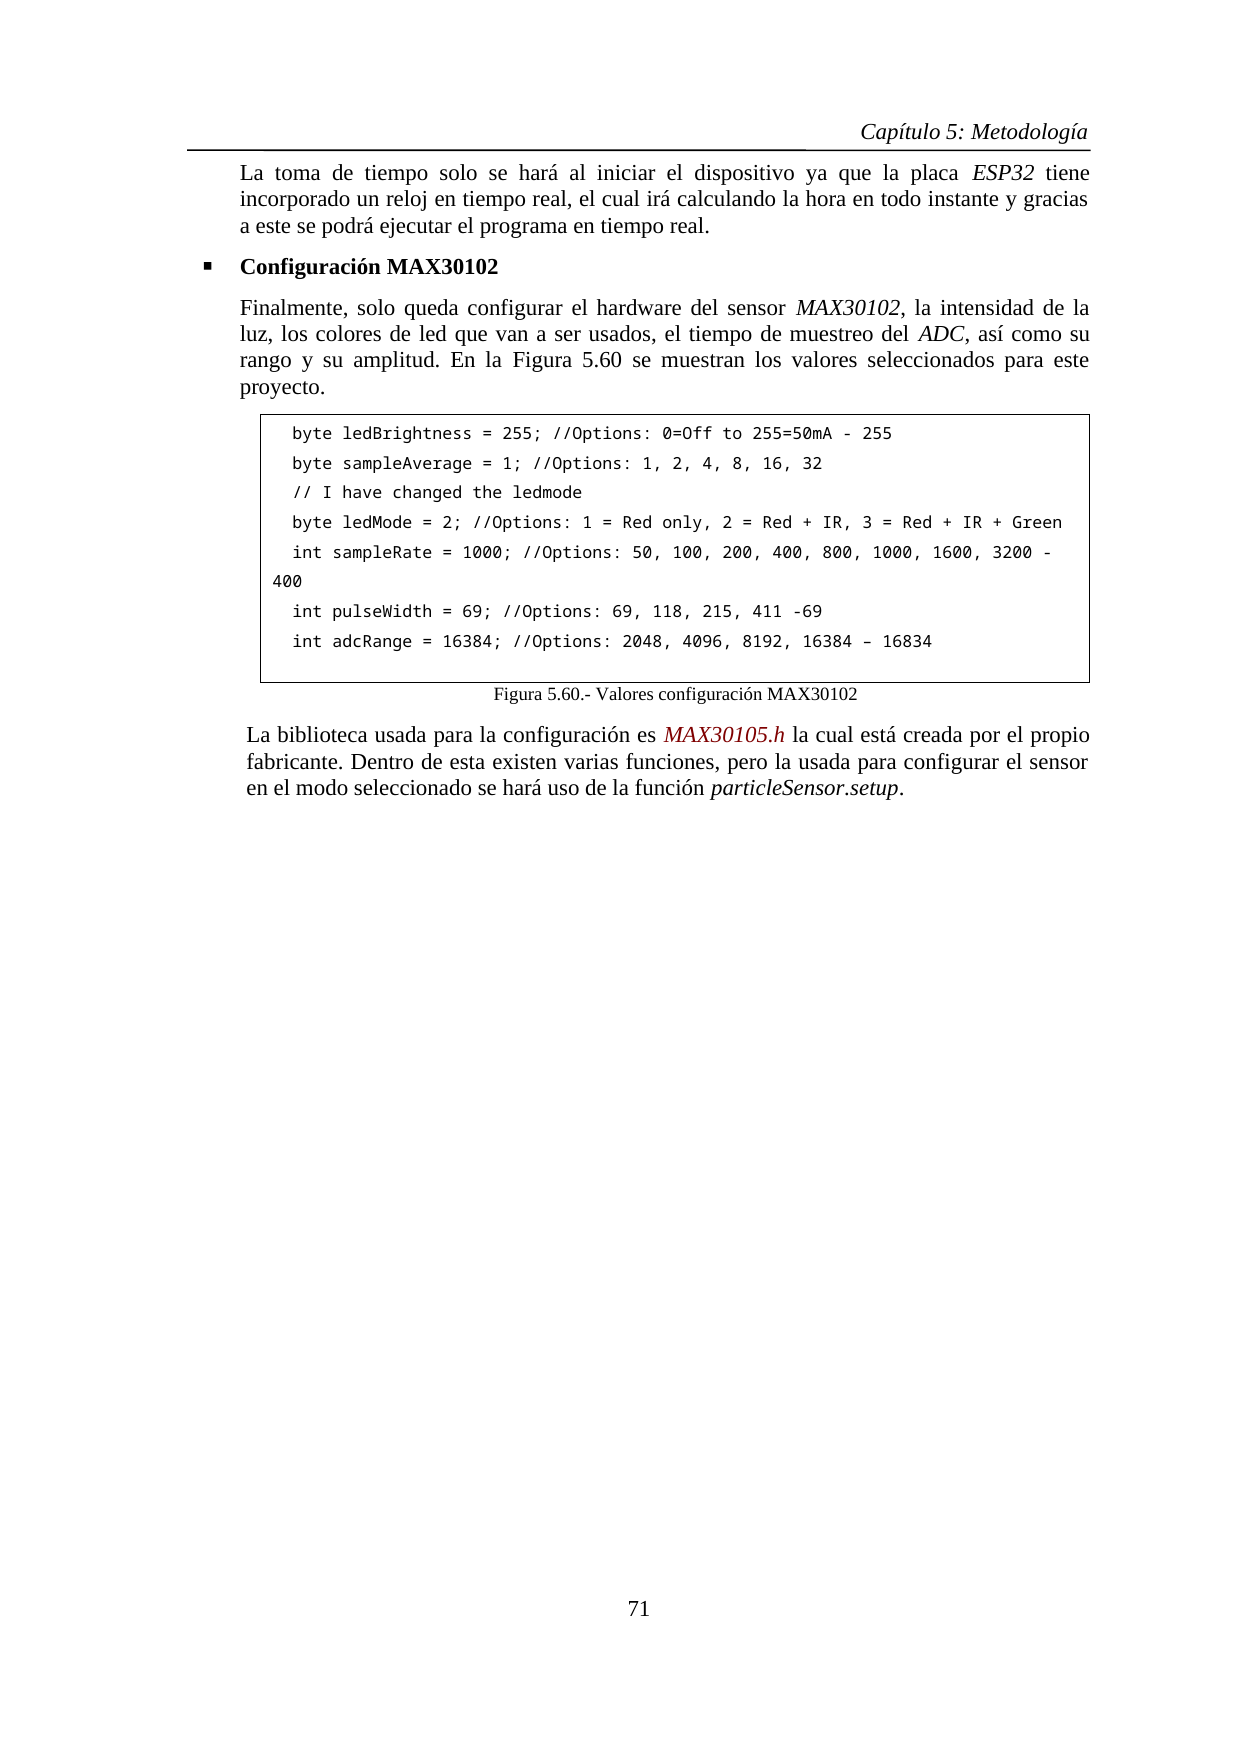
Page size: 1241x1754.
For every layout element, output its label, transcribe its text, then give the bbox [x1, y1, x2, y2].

list Configuración MAX30102 [202, 253, 1090, 279]
text La biblioteca usada para la configuración es MAX30105.h la cual está creada por el propio fabricante. Dentro de esta existen varias funciones, pero la usada para configurar el sensor en el modo seleccionado se hará uso de la función particleSensor.setup. [246, 721, 1090, 801]
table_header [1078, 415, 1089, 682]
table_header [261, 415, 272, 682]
text La toma de tiempo solo se hará al iniciar el dispositivo ya que la placa ESP32 tiene incorporado un reloj en tiempo real, el cual irá calculando la hora en todo instante y gracias a este se podrá ejecutar el programa en tiempo real. [239, 159, 1090, 238]
